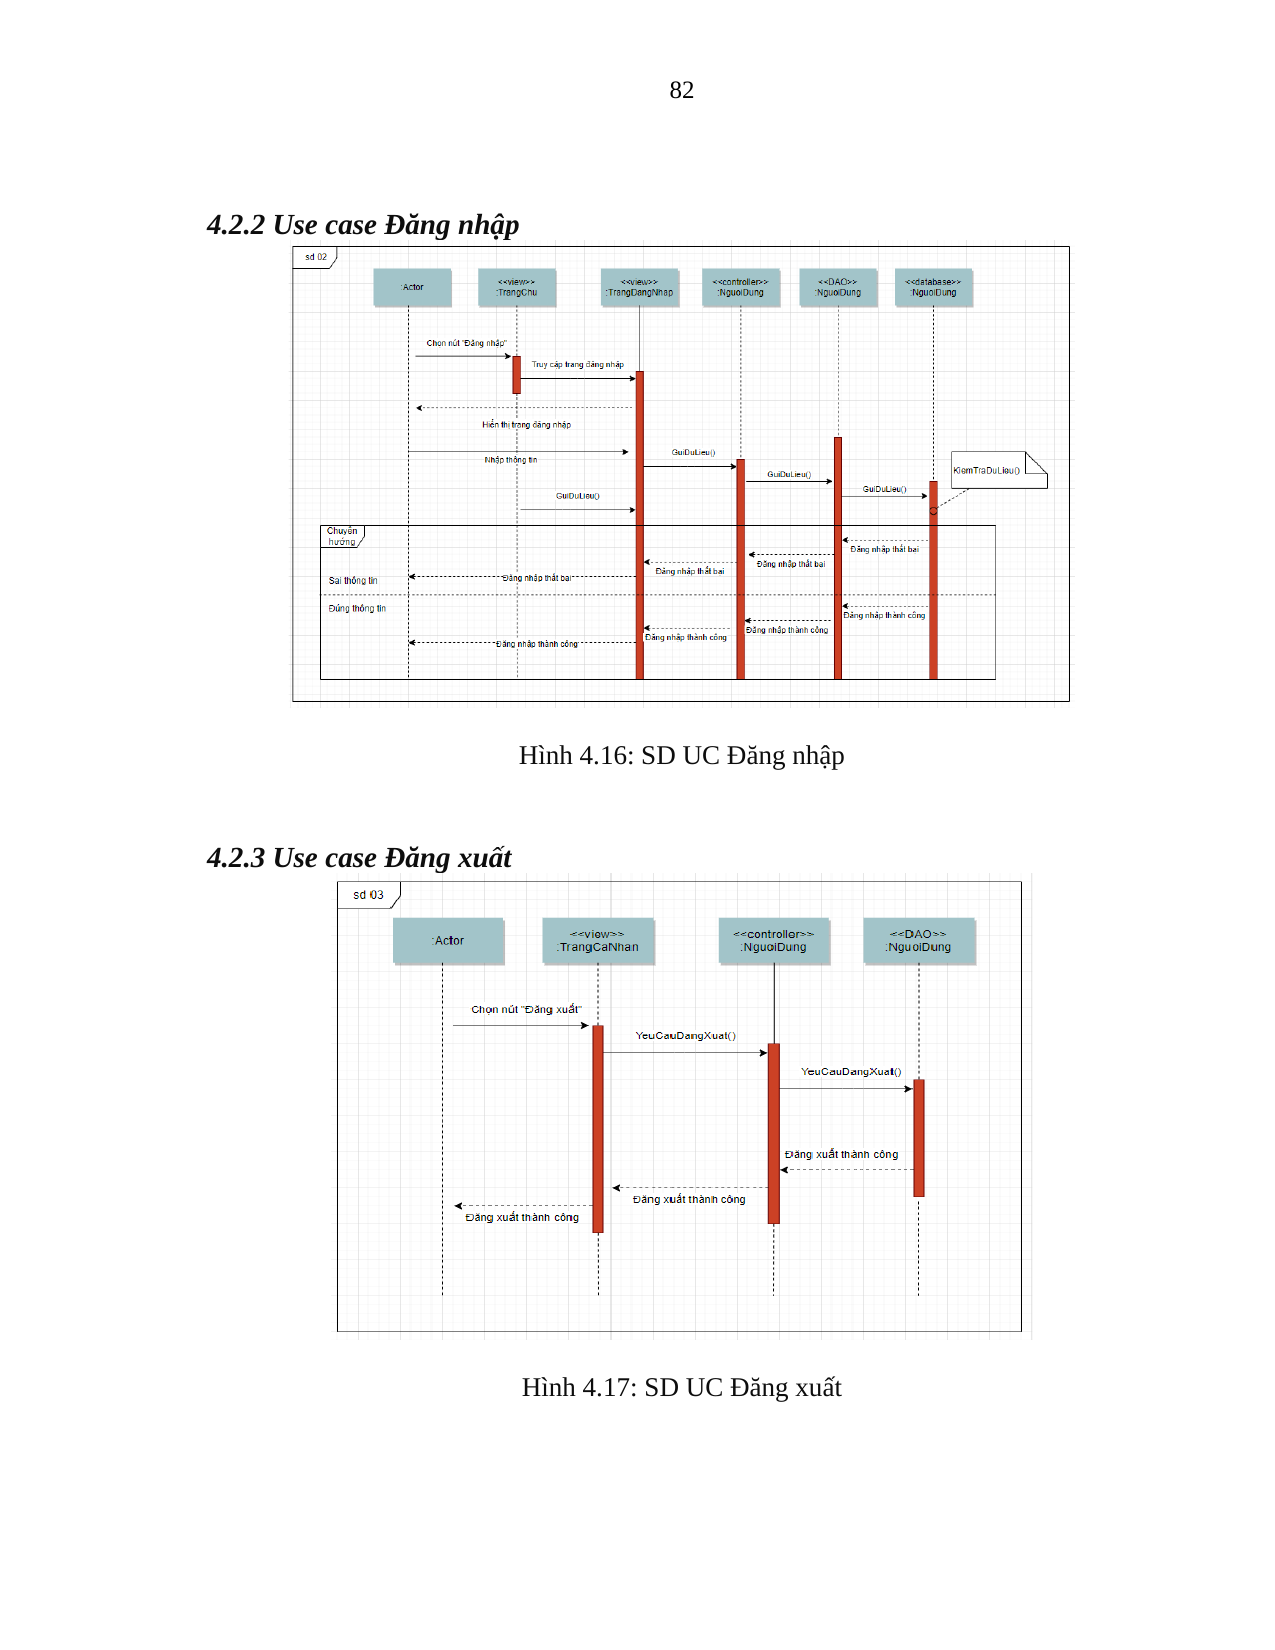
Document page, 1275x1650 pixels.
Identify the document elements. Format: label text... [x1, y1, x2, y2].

text Hình 4.16: SD UC Đăng nhập [207, 739, 1157, 770]
subtitle 4.2.2 Use case Đăng nhập [207, 207, 1157, 240]
text Hình 4.17: SD UC Đăng xuất [207, 1371, 1157, 1402]
picture [288, 240, 1075, 708]
picture [331, 873, 1033, 1340]
subtitle 4.2.3 Use case Đăng xuất [207, 840, 1157, 874]
